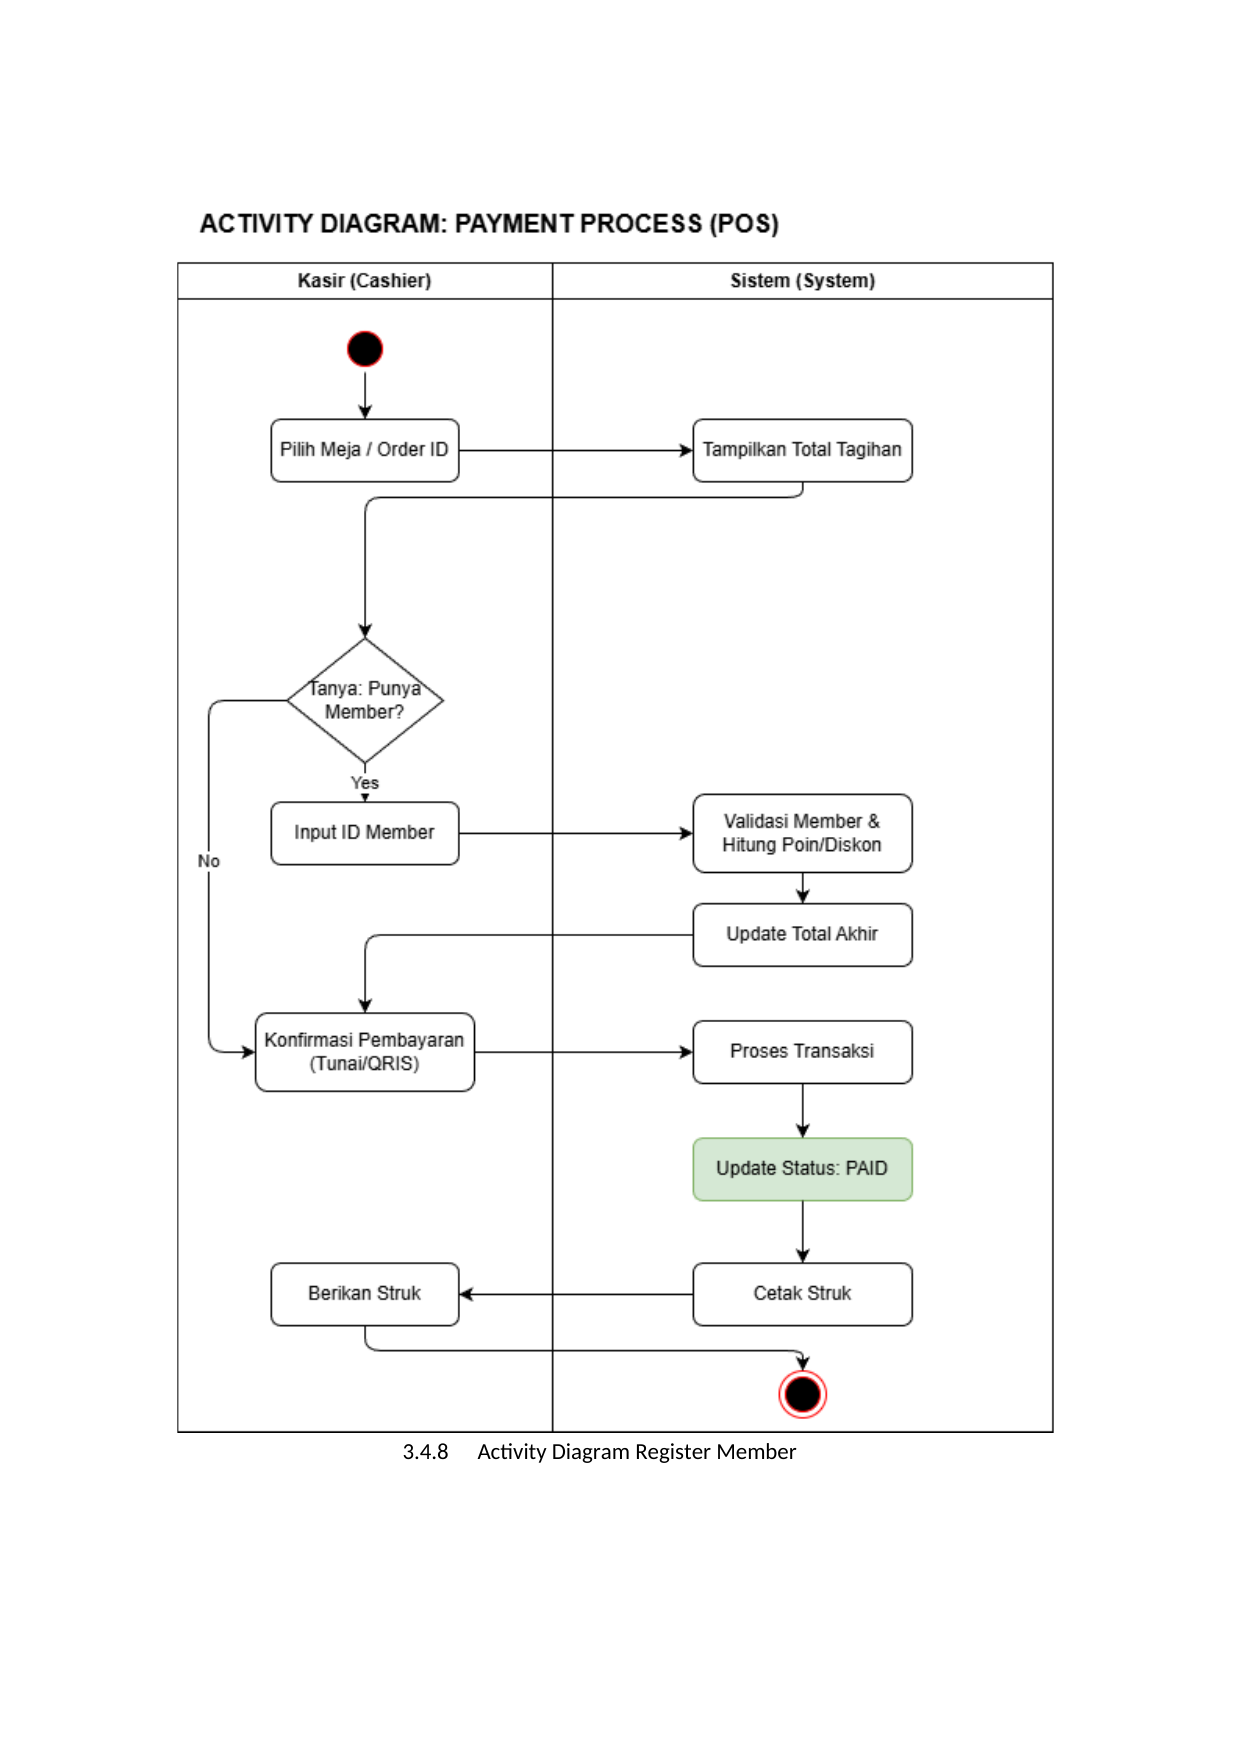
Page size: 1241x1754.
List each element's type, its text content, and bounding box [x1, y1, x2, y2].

list Activity Diagram Register Member [402, 1437, 1166, 1465]
picture [177, 200, 1054, 1433]
